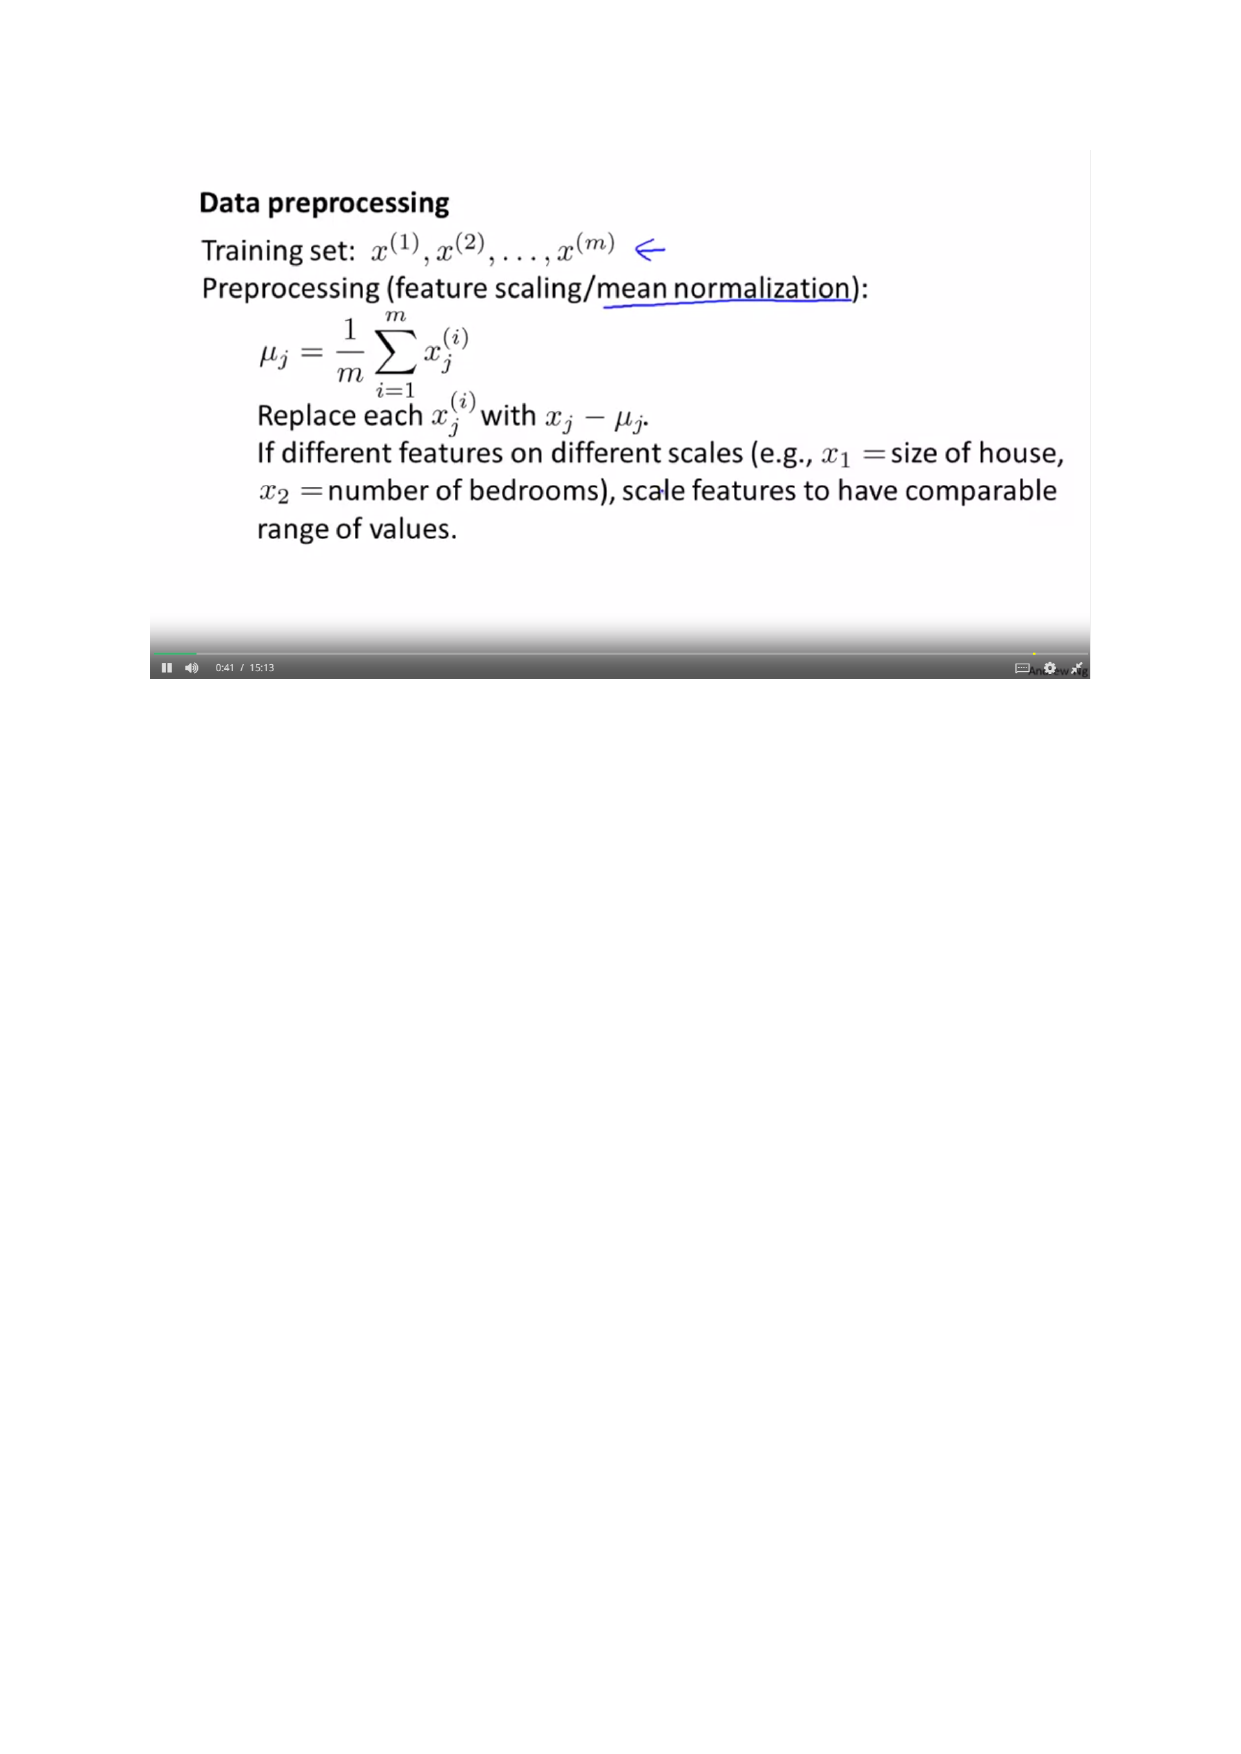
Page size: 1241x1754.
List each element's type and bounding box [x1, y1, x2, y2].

picture [150, 150, 1091, 679]
